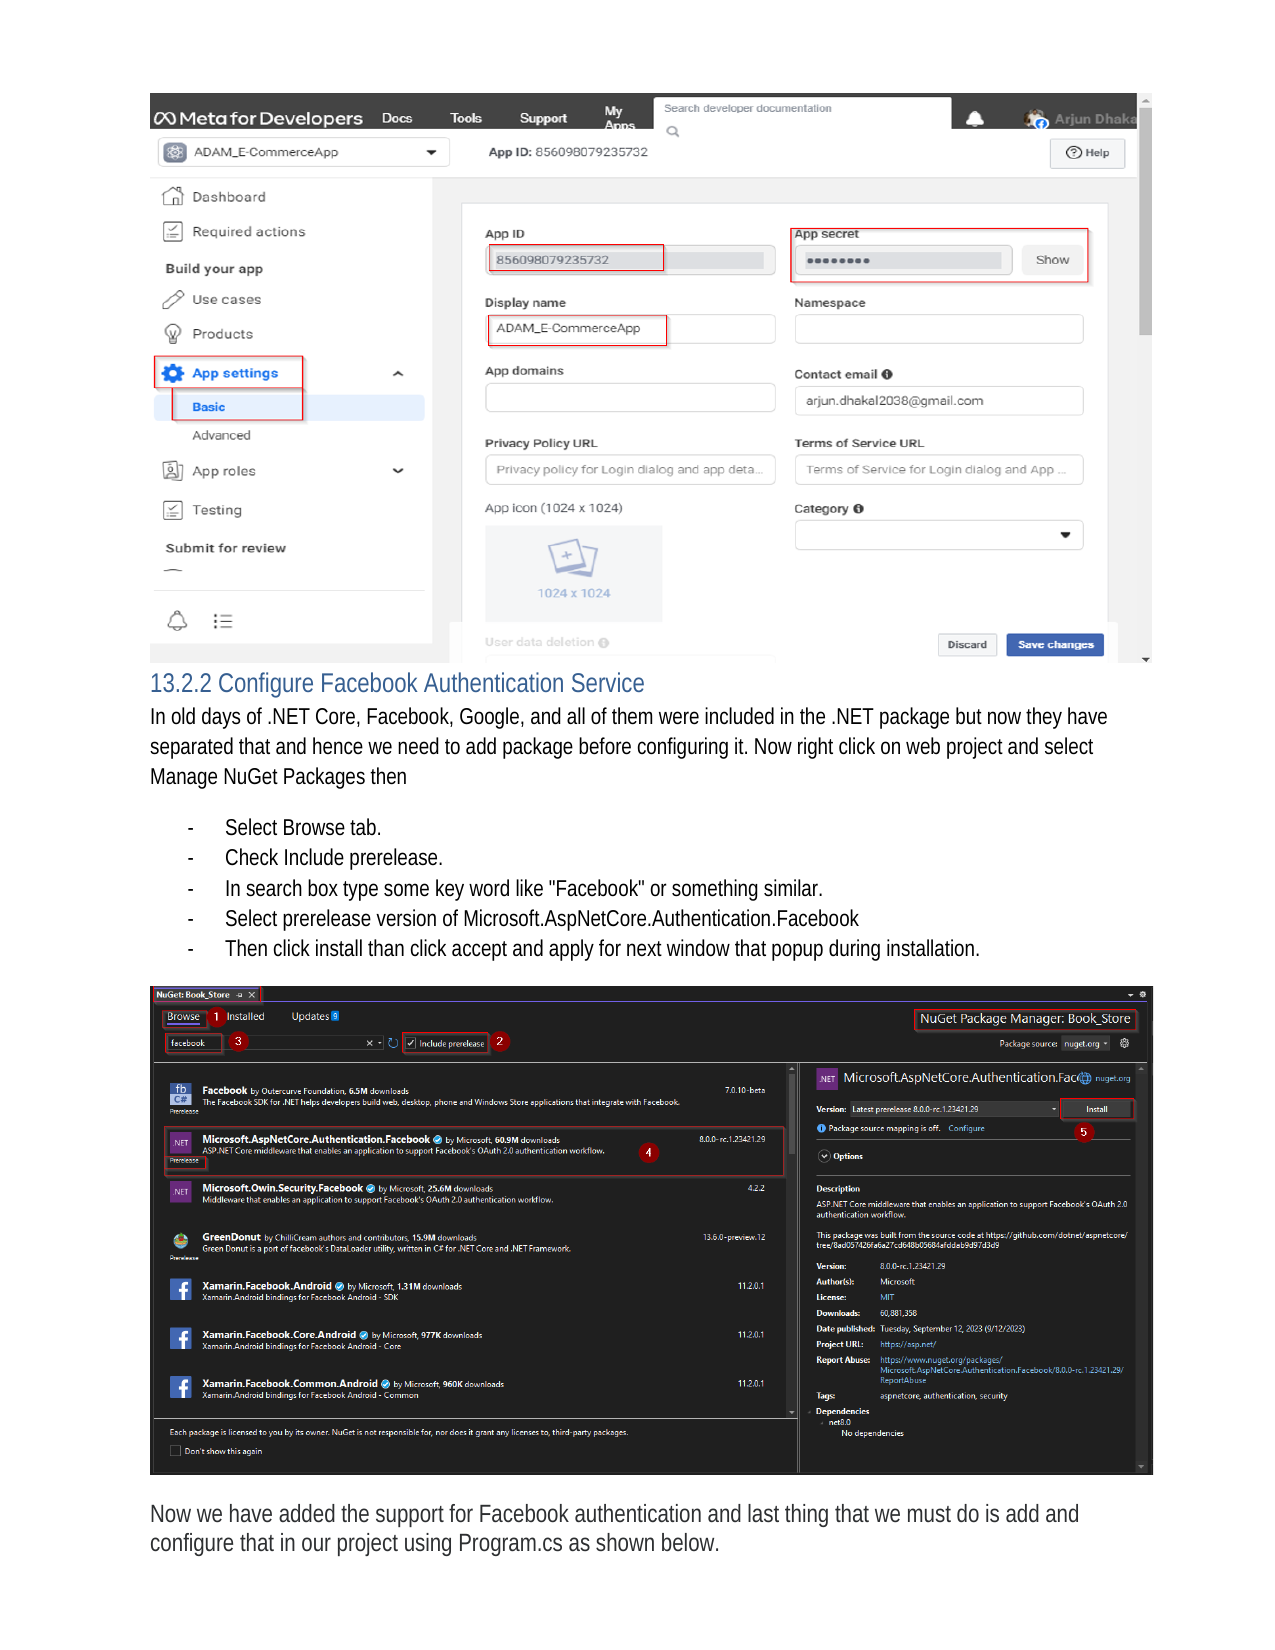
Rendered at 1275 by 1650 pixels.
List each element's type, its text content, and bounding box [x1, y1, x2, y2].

list In search box type some key word like "Facebook" or something similar. [187, 874, 1153, 901]
list Then click install than click accept and apply for next window that popup during installation. [187, 935, 1153, 961]
subtitle 13.2.2 Configure Facebook Authentication Service [150, 667, 1153, 698]
list Select Browse tab. [187, 814, 1153, 841]
list Check Include prerelease. [187, 844, 1153, 871]
picture [150, 93, 1154, 663]
text Now we have added the support for Facebook authentication and last thing that we must do is add and configure that in our project using Program.cs as shown below. [150, 1499, 1153, 1557]
list Select prerelease version of Microsoft.AspNetCore.Authentication.Facebook [187, 905, 1153, 931]
picture [150, 986, 1154, 1475]
text In old days of .NET Core, Facebook, Google, and all of them were included in the .NET package but now they have separated that and hence we need to add package before configuring it. Now right click on web project and select Manage NuGet Packages then [150, 703, 1153, 789]
